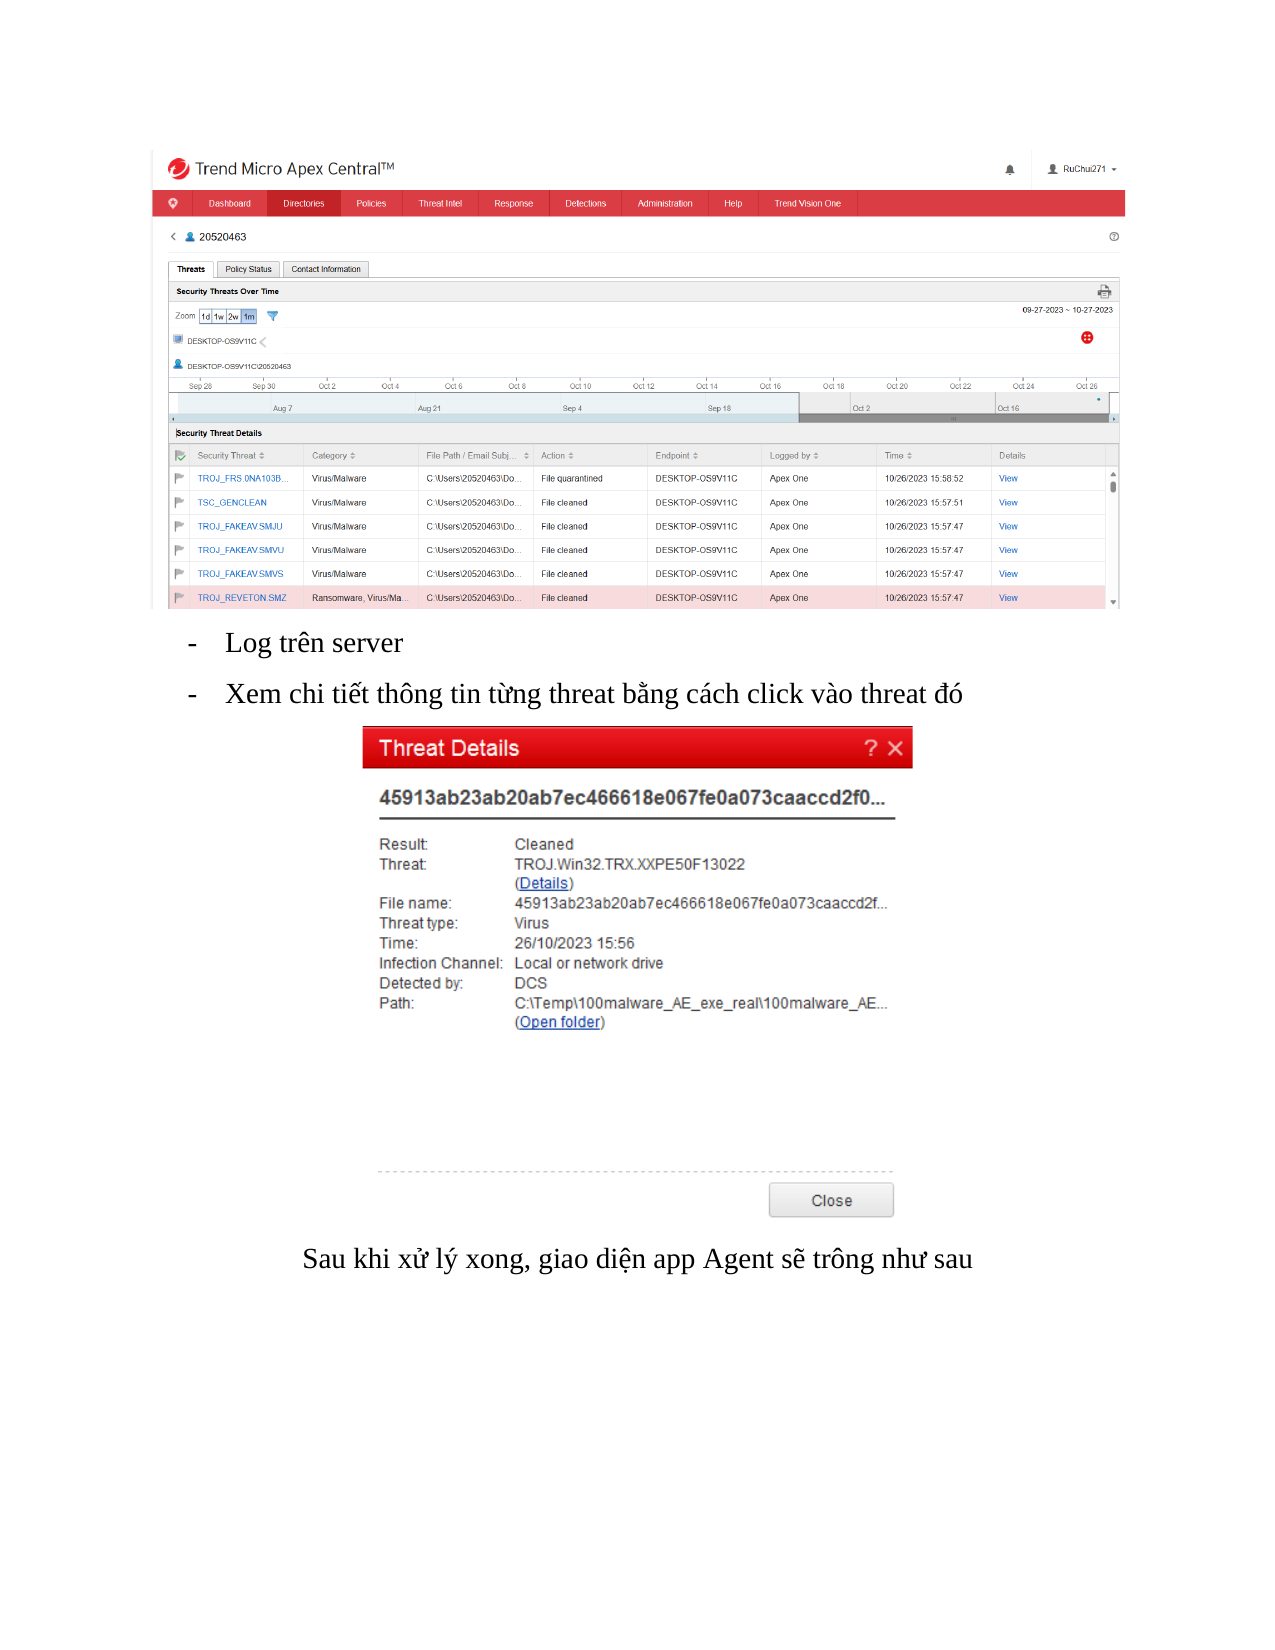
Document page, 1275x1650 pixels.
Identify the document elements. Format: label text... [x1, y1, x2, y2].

text Sau khi xử lý xong, giao diện app Agent sẽ trông như sau [150, 1242, 1125, 1275]
list Xem chi tiết thông tin từng threat bằng cách click vào threat đó [187, 676, 1125, 709]
picture [150, 150, 1125, 609]
picture [362, 726, 913, 1225]
list Log trên server [187, 626, 1125, 659]
